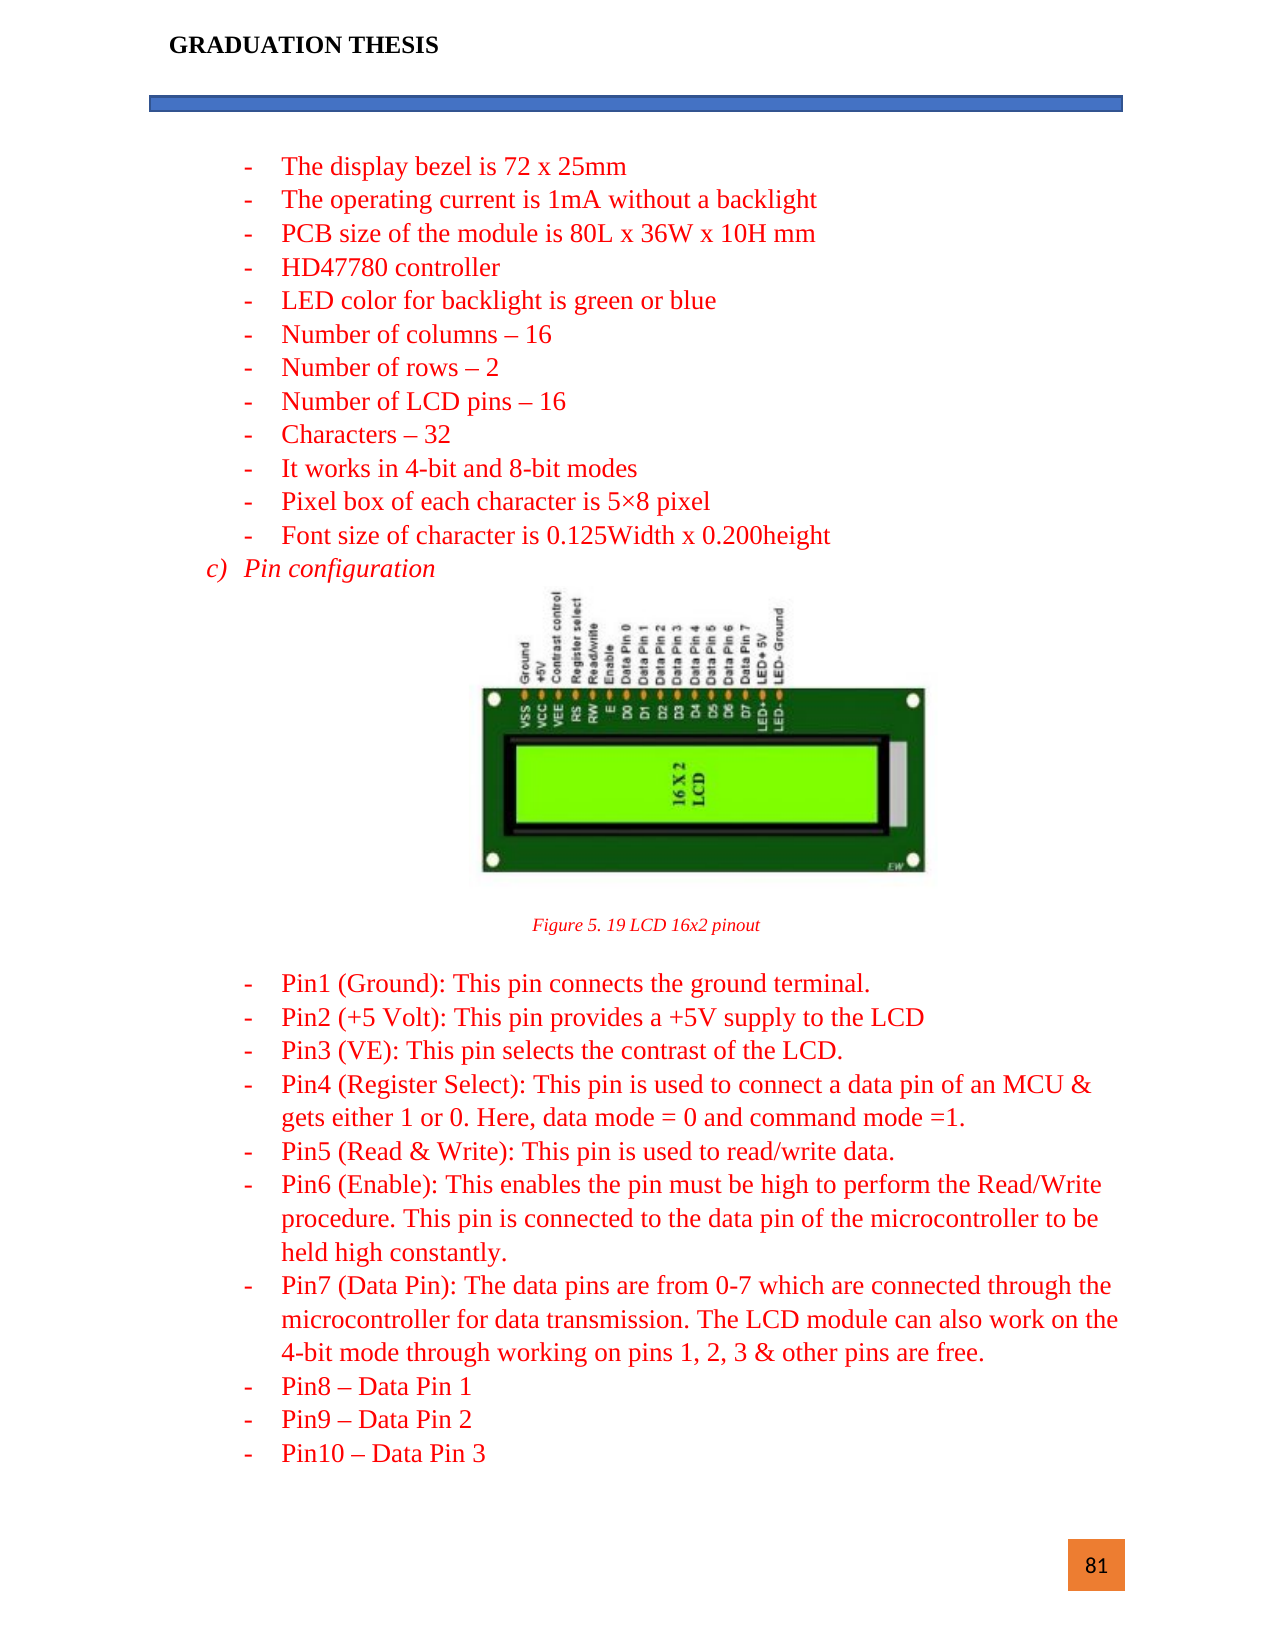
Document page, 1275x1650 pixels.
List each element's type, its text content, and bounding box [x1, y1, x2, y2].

picture [468, 586, 938, 896]
list Font size of character is 0.125Width x 0.200height [244, 519, 1125, 550]
list HD47780 controller [244, 251, 1125, 282]
list Number of LCD pins – 16 [244, 385, 1125, 416]
list Pin8 – Data Pin 1 [244, 1370, 1125, 1401]
list Pin1 (Ground): This pin connects the ground terminal. [244, 967, 1125, 998]
list Number of rows – 2 [244, 351, 1125, 382]
list Characters – 32 [244, 418, 1125, 449]
list It works in 4-bit and 8-bit modes [244, 452, 1125, 483]
list Pin7 (Data Pin): The data pins are from 0-7 which are connected through the microcontroller for data transmission. The LCD module can also work on the 4-bit mode through working on pins 1, 2, 3 & other pins are free. [244, 1269, 1125, 1367]
list LED color for backlight is green or blue [244, 284, 1125, 315]
list Pin10 – Data Pin 3 [244, 1437, 1125, 1468]
list Pin2 (+5 Volt): This pin provides a +5V supply to the LCD [244, 1001, 1125, 1032]
list The display bezel is 72 x 25mm [244, 150, 1125, 181]
list The operating current is 1mA without a backlight [244, 183, 1125, 215]
list Number of columns – 16 [244, 318, 1125, 349]
list Pixel box of each character is 5×8 pixel [244, 485, 1125, 517]
list Pin9 – Data Pin 2 [244, 1403, 1125, 1434]
list Pin5 (Read & Write): This pin is used to read/write data. [244, 1135, 1125, 1166]
list Pin4 (Register Select): This pin is used to connect a data pin of an MCU & gets either 1 or 0. Here, data mode = 0 and command mode =1. [244, 1068, 1125, 1133]
list Pin6 (Enable): This enables the pin must be high to perform the Read/Write procedure. This pin is connected to the data pin of the microcontroller to be held high constantly. [244, 1169, 1125, 1267]
list PCB size of the module is 80L x 36W x 10H mm [244, 217, 1125, 248]
list Pin configuration [206, 552, 1125, 584]
list Pin3 (VE): This pin selects the contrast of the LCD. [244, 1034, 1125, 1066]
